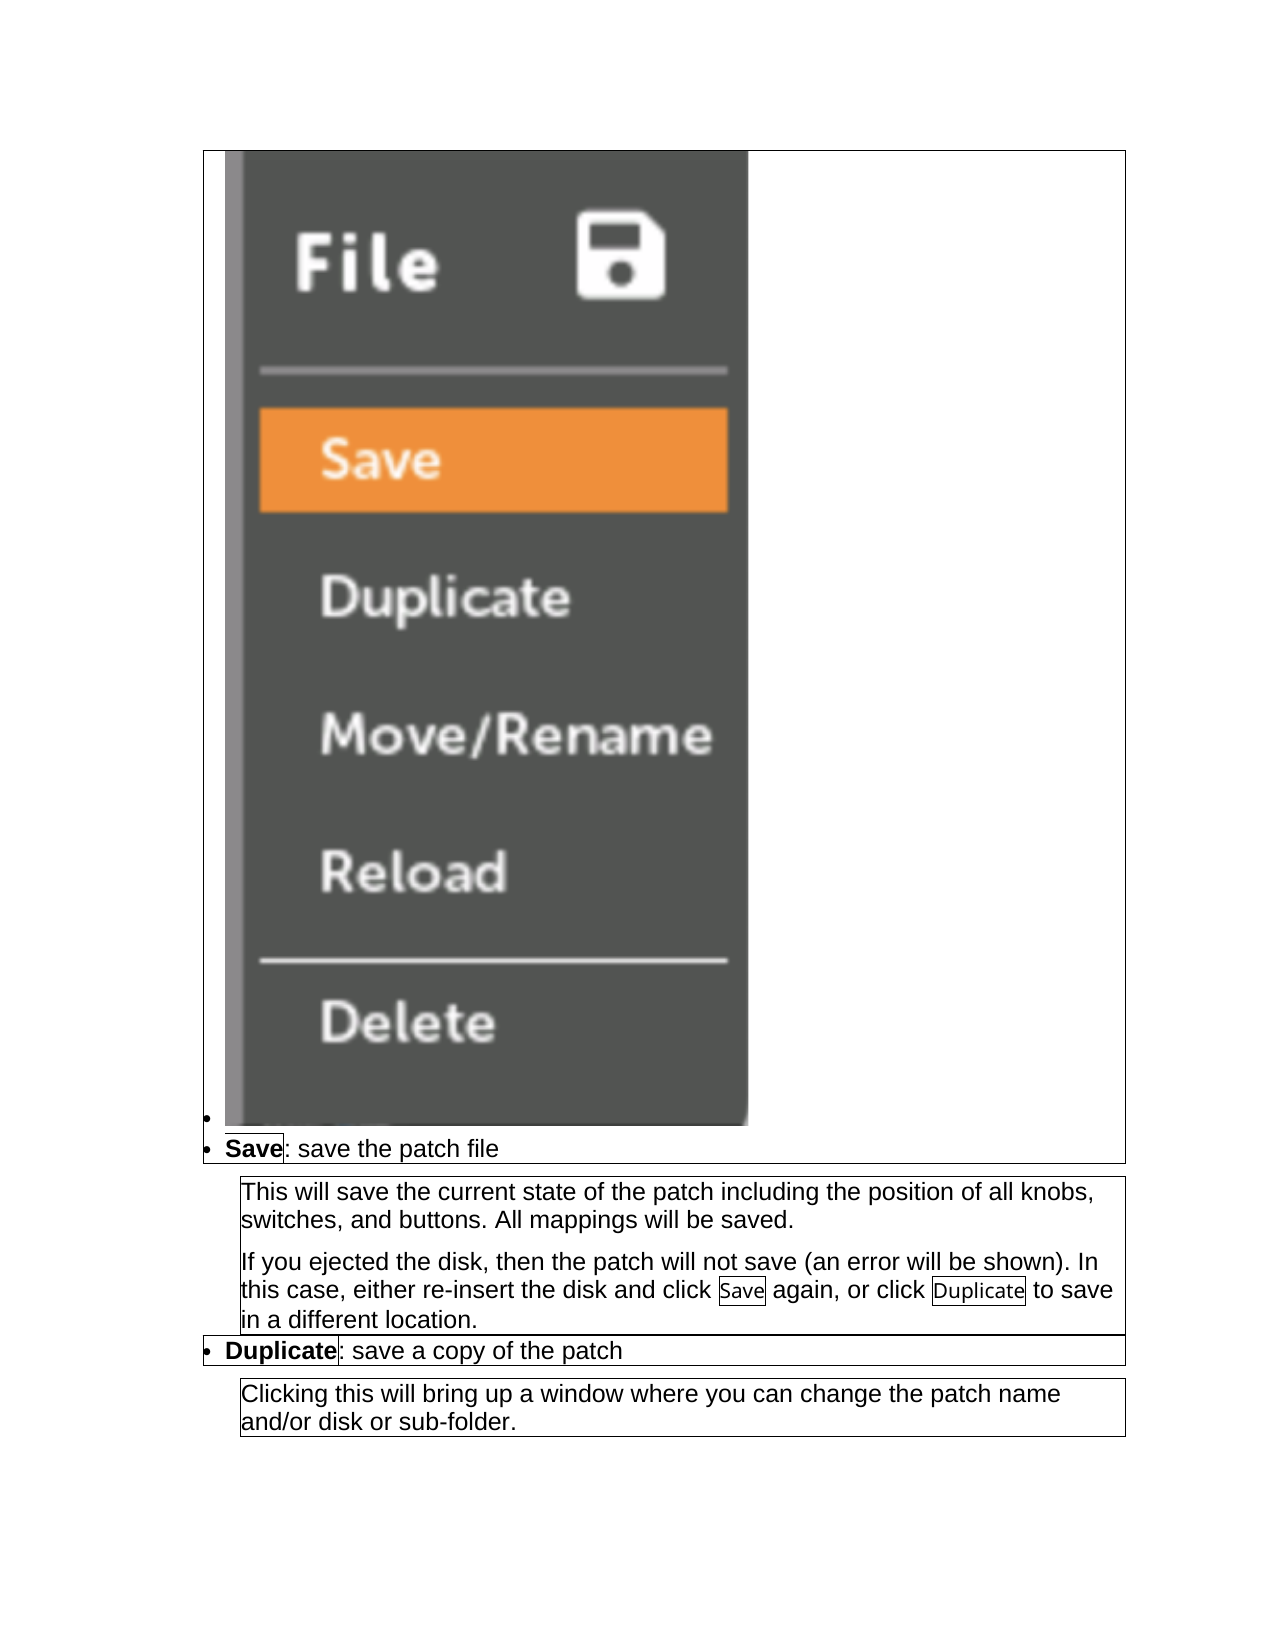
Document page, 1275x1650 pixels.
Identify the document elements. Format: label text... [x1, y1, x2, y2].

text If you ejected the disk, then the patch will not save (an error will be shown). In this case, either re-insert the disk and click Save again, or click Duplicate to save in a different location. [241, 1246, 1125, 1334]
text Clicking this will bring up a window where you can change the patch name and/or disk or sub-folder. [241, 1379, 1125, 1436]
picture [225, 151, 749, 1126]
list Save: save the patch file [204, 1133, 283, 1163]
list Duplicate: save a copy of the patch [204, 1336, 338, 1365]
text This will save the current state of the patch including the position of all knobs, switches, and buttons. All mappings will be saved. [241, 1177, 1125, 1234]
list Duplicate: save a copy of the patch [339, 1336, 1125, 1365]
list Save: save the patch file [284, 1133, 1125, 1163]
